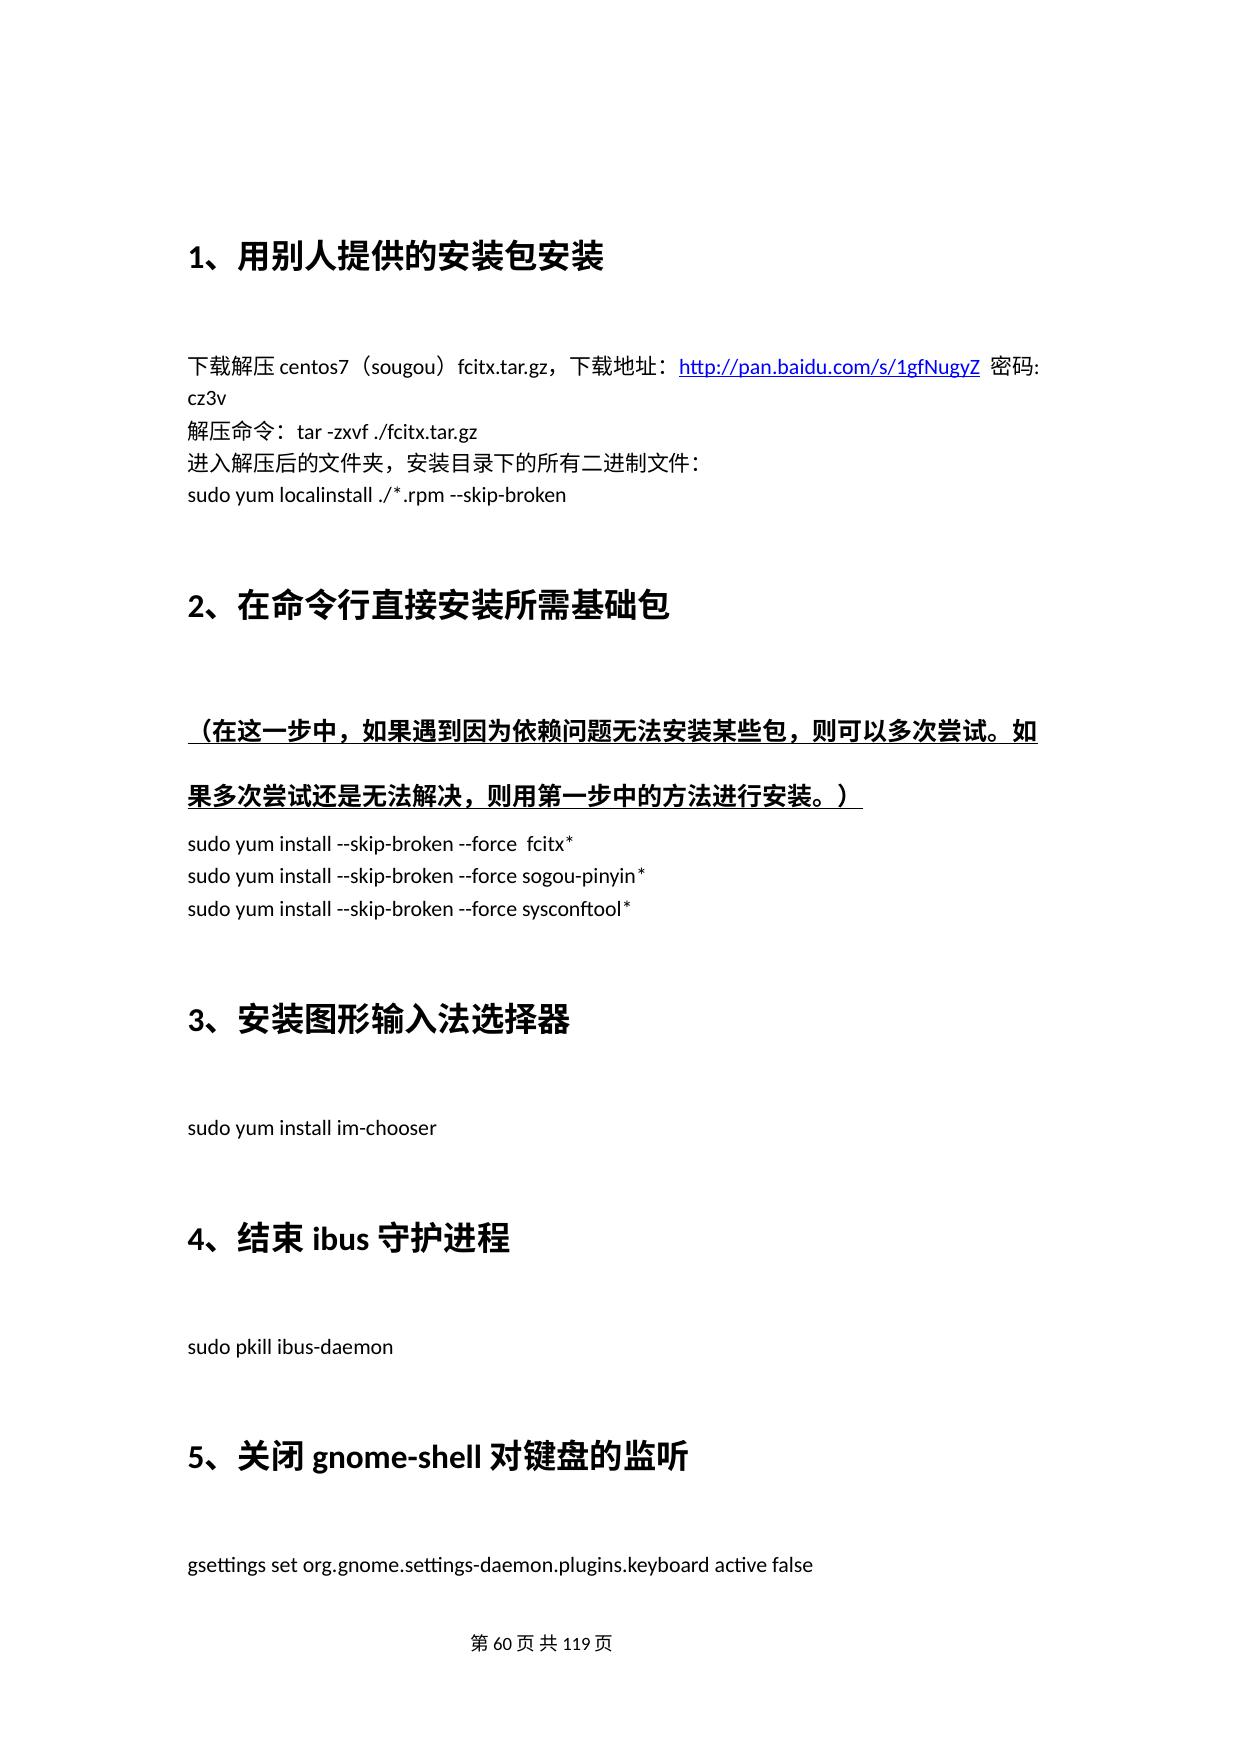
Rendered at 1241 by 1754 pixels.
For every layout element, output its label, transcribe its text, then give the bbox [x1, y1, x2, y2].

text 解压命令：tar -zxvf ./fcitx.tar.gz [187, 413, 1053, 446]
subtitle 4、结束 ibus 守护进程 [187, 1203, 1053, 1268]
subtitle 3、安装图形输入法选择器 [187, 984, 1053, 1049]
text gsettings set org.gnome.settings-daemon.plugins.keyboard active false [187, 1549, 1053, 1581]
subtitle 1、用别人提供的安装包安装 [187, 222, 1053, 287]
text sudo yum install --skip-broken --force sogou-pinyin* [187, 860, 1053, 892]
text 进入解压后的文件夹，安装目录下的所有二进制文件： [187, 446, 1053, 478]
subtitle 2、在命令行直接安装所需基础包 [187, 570, 1053, 635]
text 下载解压centos7（sougou）fcitx.tar.gz，下载地址：http://pan.baidu.com/s/1gfNugyZ 密码: cz3v [187, 348, 1053, 413]
text sudo yum install im-chooser [187, 1111, 1053, 1143]
text sudo yum install --skip-broken --force fcitx* [187, 827, 1053, 860]
text （在这一步中，如果遇到因为依赖问题无法安装某些包，则可以多次尝试。如果多次尝试还是无法解决，则用第一步中的方法进行安装。） [187, 697, 1053, 827]
text sudo yum install --skip-broken --force sysconftool* [187, 892, 1053, 925]
subtitle 5、关闭 gnome-shell 对键盘的监听 [187, 1422, 1053, 1487]
text sudo pkill ibus-daemon [187, 1330, 1053, 1362]
text sudo yum localinstall ./*.rpm --skip-broken [187, 478, 1053, 511]
